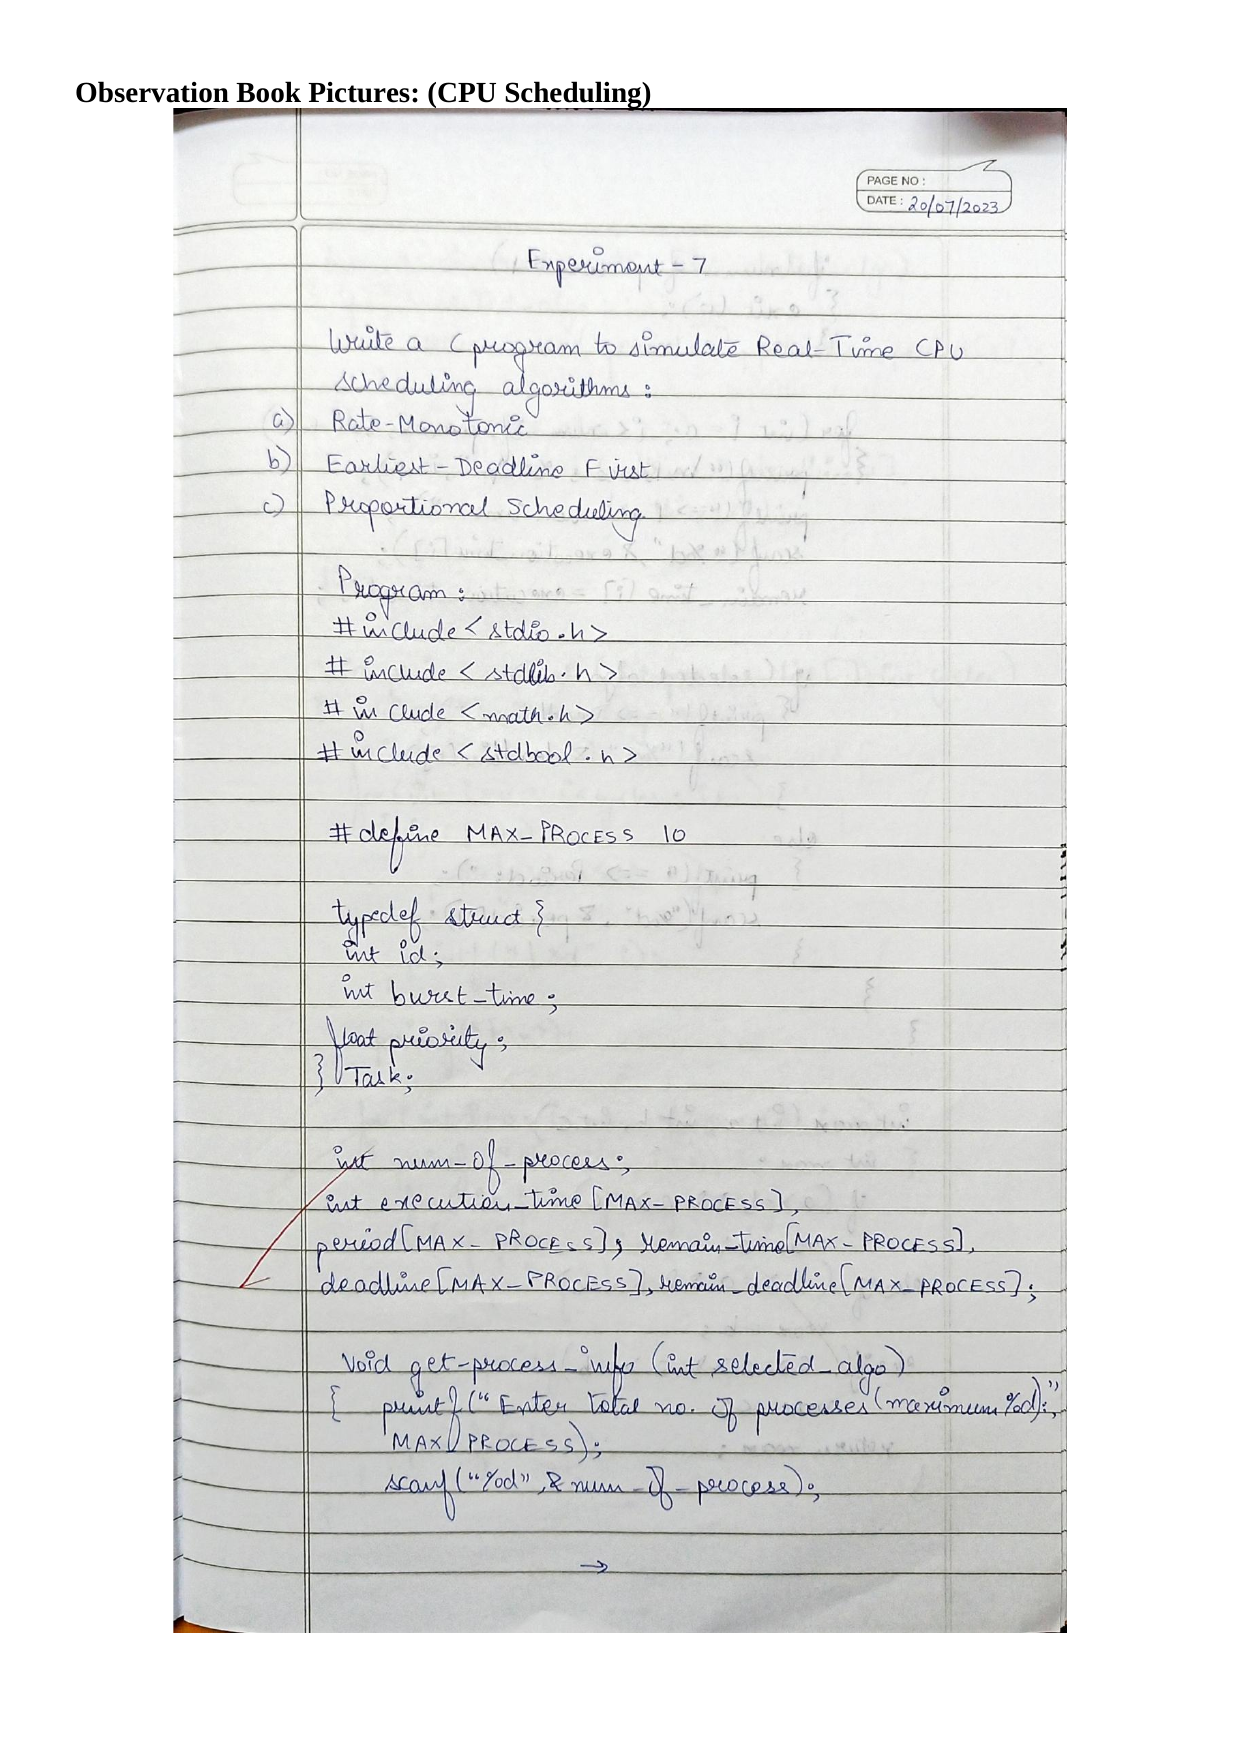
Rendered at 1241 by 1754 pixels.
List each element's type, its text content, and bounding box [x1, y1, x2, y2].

picture [173, 108, 1067, 1633]
list Observation Book Pictures: (CPU Scheduling) [75, 75, 1165, 108]
